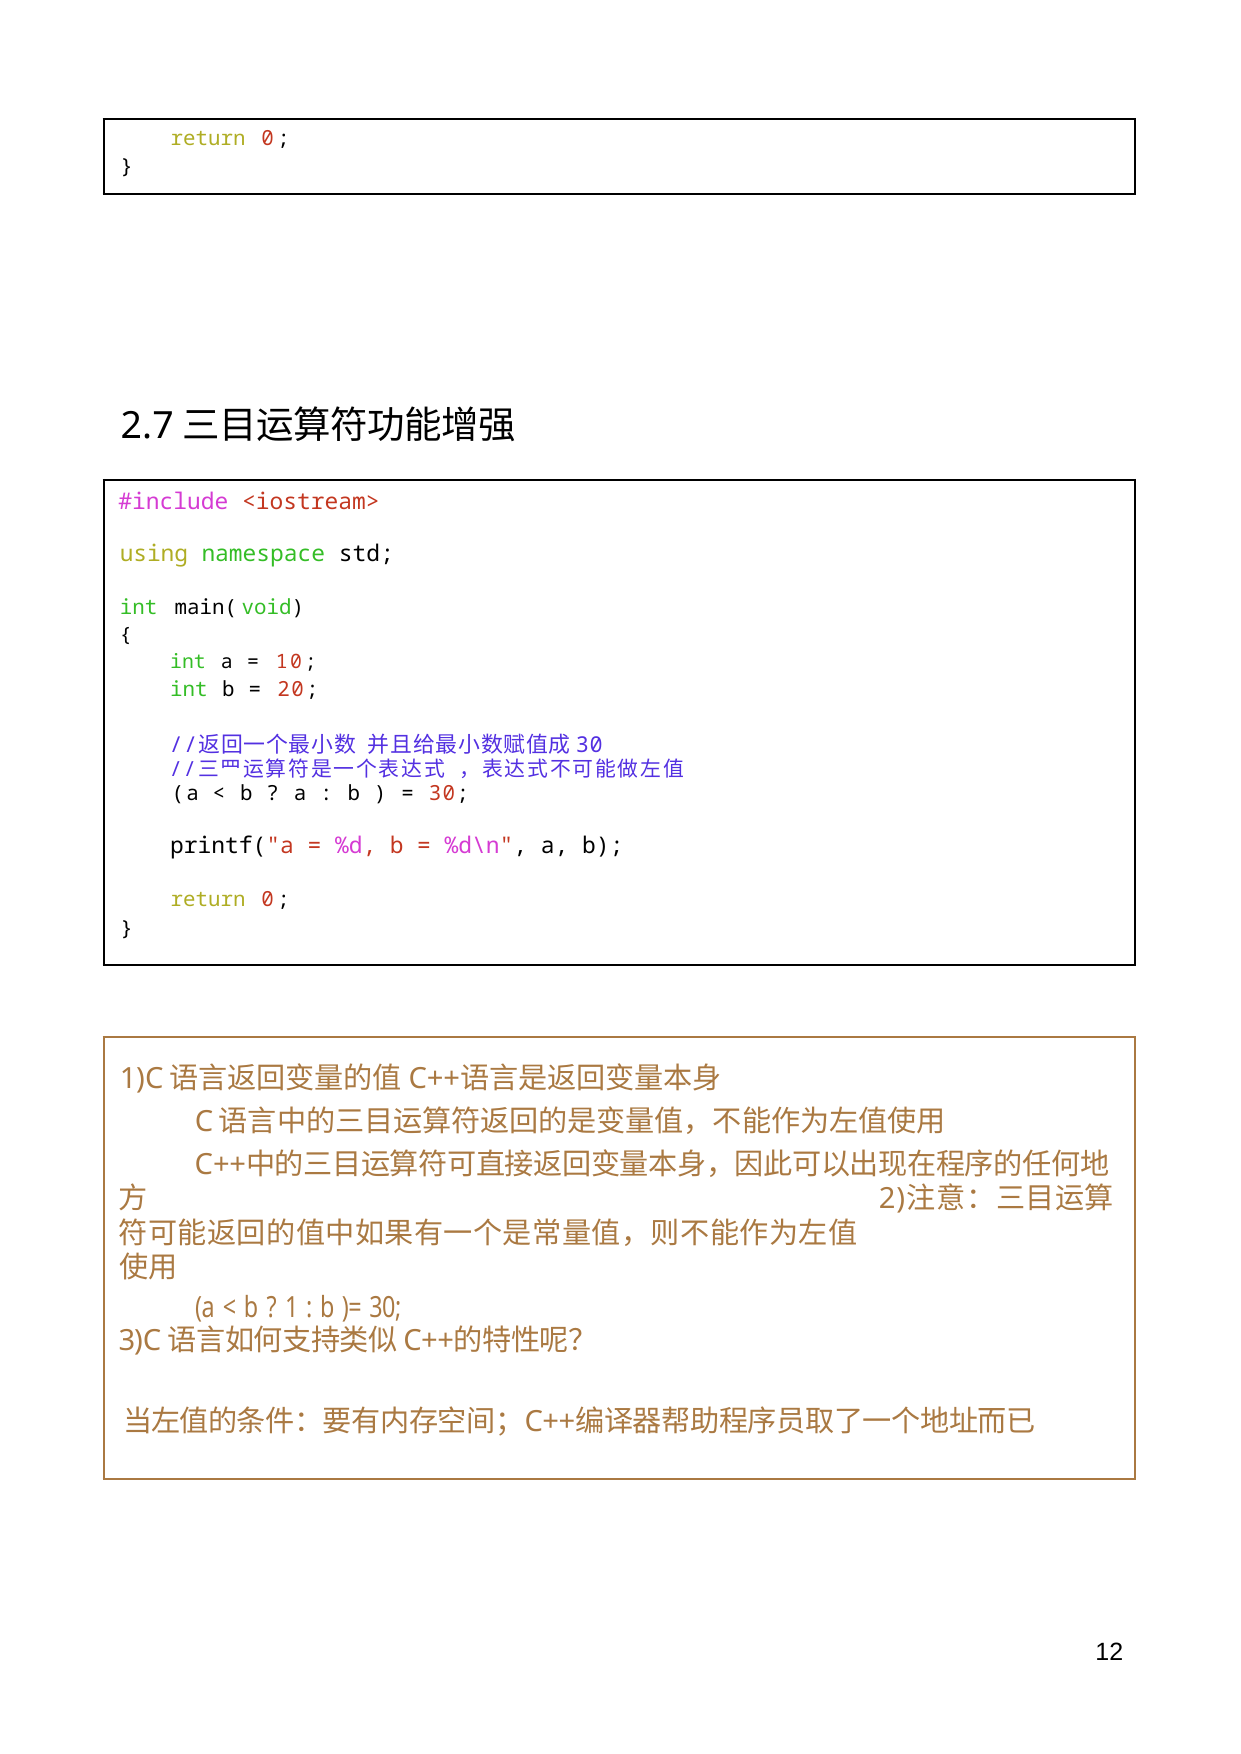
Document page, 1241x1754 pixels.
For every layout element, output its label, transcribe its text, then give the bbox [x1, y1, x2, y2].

text 2.7 三⽬运算符功能增强 [120, 405, 1137, 446]
table_header 1)C语言返回变量的值 C++语言是返回变量本身 C语言中的三目运算符返回的是变量值，不能作为左值使用 C++中的三目运算符可直接返回变量本身，因此可以出现在程序的任何地 方 2)注意：三目运算符可能返回的值中如果有一个是常量值，则不能作为左值 使用 (a < b ? 1 : b )= 30; 3)C语言如何支持类似C++的特性呢？ 当左值的条件：要有内存空间；C++编译器帮助程序员取了一个地址而已 [105, 1038, 1134, 1478]
table_header #include <iostream> using namespace std; int main(void) { int a = 10; int b = 20; //返回⼀个最⼩数 并且给最⼩数赋值成30 //三⺫运算符是⼀个表达式 ，表达式不可能做左值 (a < b ? a : b ) = 30; printf("a = %d, b = %d\n", a, b); return 0; } [105, 481, 1134, 964]
table_header return 0; } [105, 120, 1134, 193]
